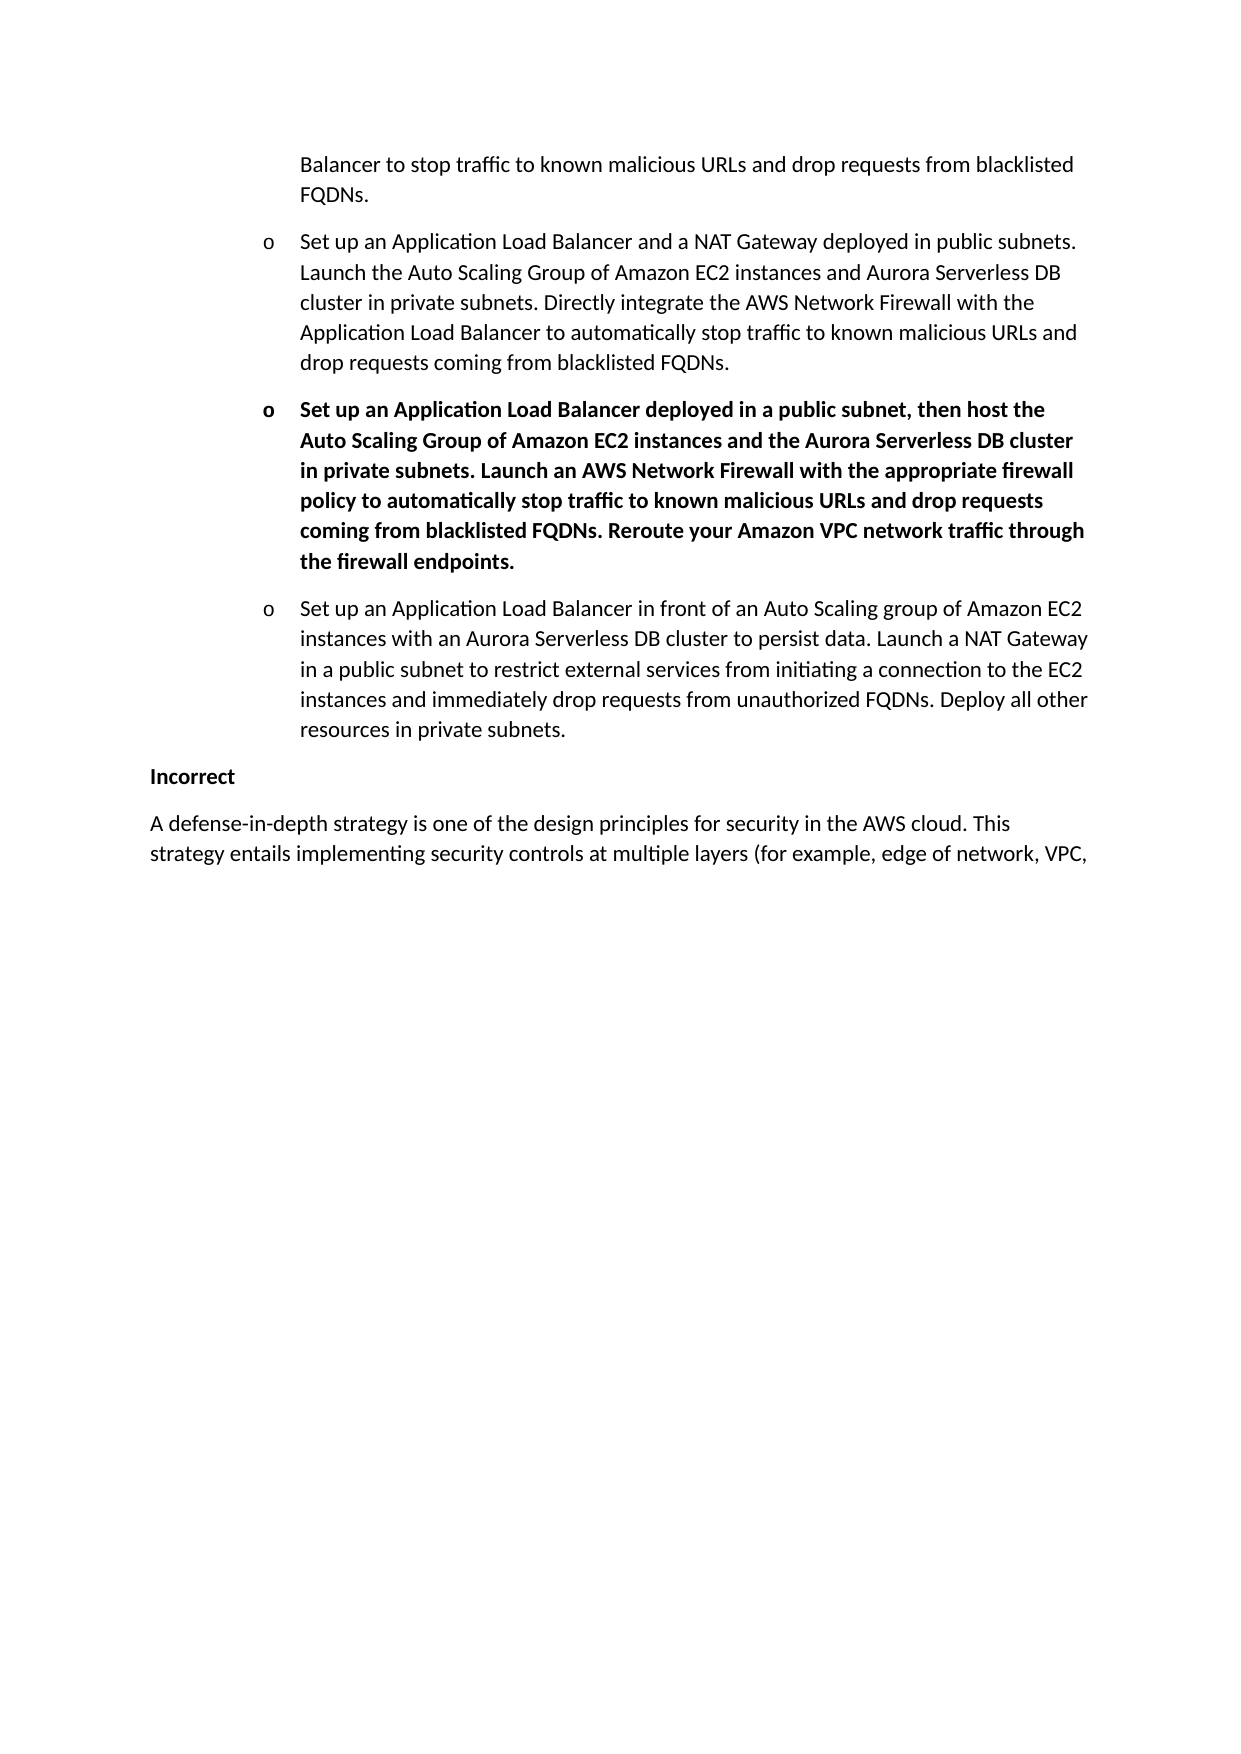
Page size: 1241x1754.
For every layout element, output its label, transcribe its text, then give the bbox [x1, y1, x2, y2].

text Incorrect [150, 762, 1090, 790]
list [262, 150, 1090, 208]
list Set up an Application Load Balancer deployed in a public subnet, then host the Auto Scaling Group of Amazon EC2 instances and the Aurora Serverless DB cluster in private subnets. Launch an AWS Network Firewall with the appropriate firewall policy to automatically stop traffic to known malicious URLs and drop requests coming from blacklisted FQDNs. Reroute your Amazon VPC network traffic through the firewall endpoints. [262, 395, 1090, 575]
list Set up an Application Load Balancer and a NAT Gateway deployed in public subnets. Launch the Auto Scaling Group of Amazon EC2 instances and Aurora Serverless DB cluster in private subnets. Directly integrate the AWS Network Firewall with the Application Load Balancer to automatically stop traffic to known malicious URLs and drop requests coming from blacklisted FQDNs. [262, 227, 1090, 376]
text A defense-in-depth strategy is one of the design principles for security in the AWS cloud. This strategy entails implementing security controls at multiple layers (for example, edge of network, VPC, load balancing, every instance and compute service, operating system, application, and code). [150, 809, 1090, 867]
list Set up an Application Load Balancer in front of an Auto Scaling group of Amazon EC2 instances with an Aurora Serverless DB cluster to persist data. Launch a NAT Gateway in a public subnet to restrict external services from initiating a connection to the EC2 instances and immediately drop requests from unauthorized FQDNs. Deploy all other resources in private subnets. [262, 594, 1090, 743]
